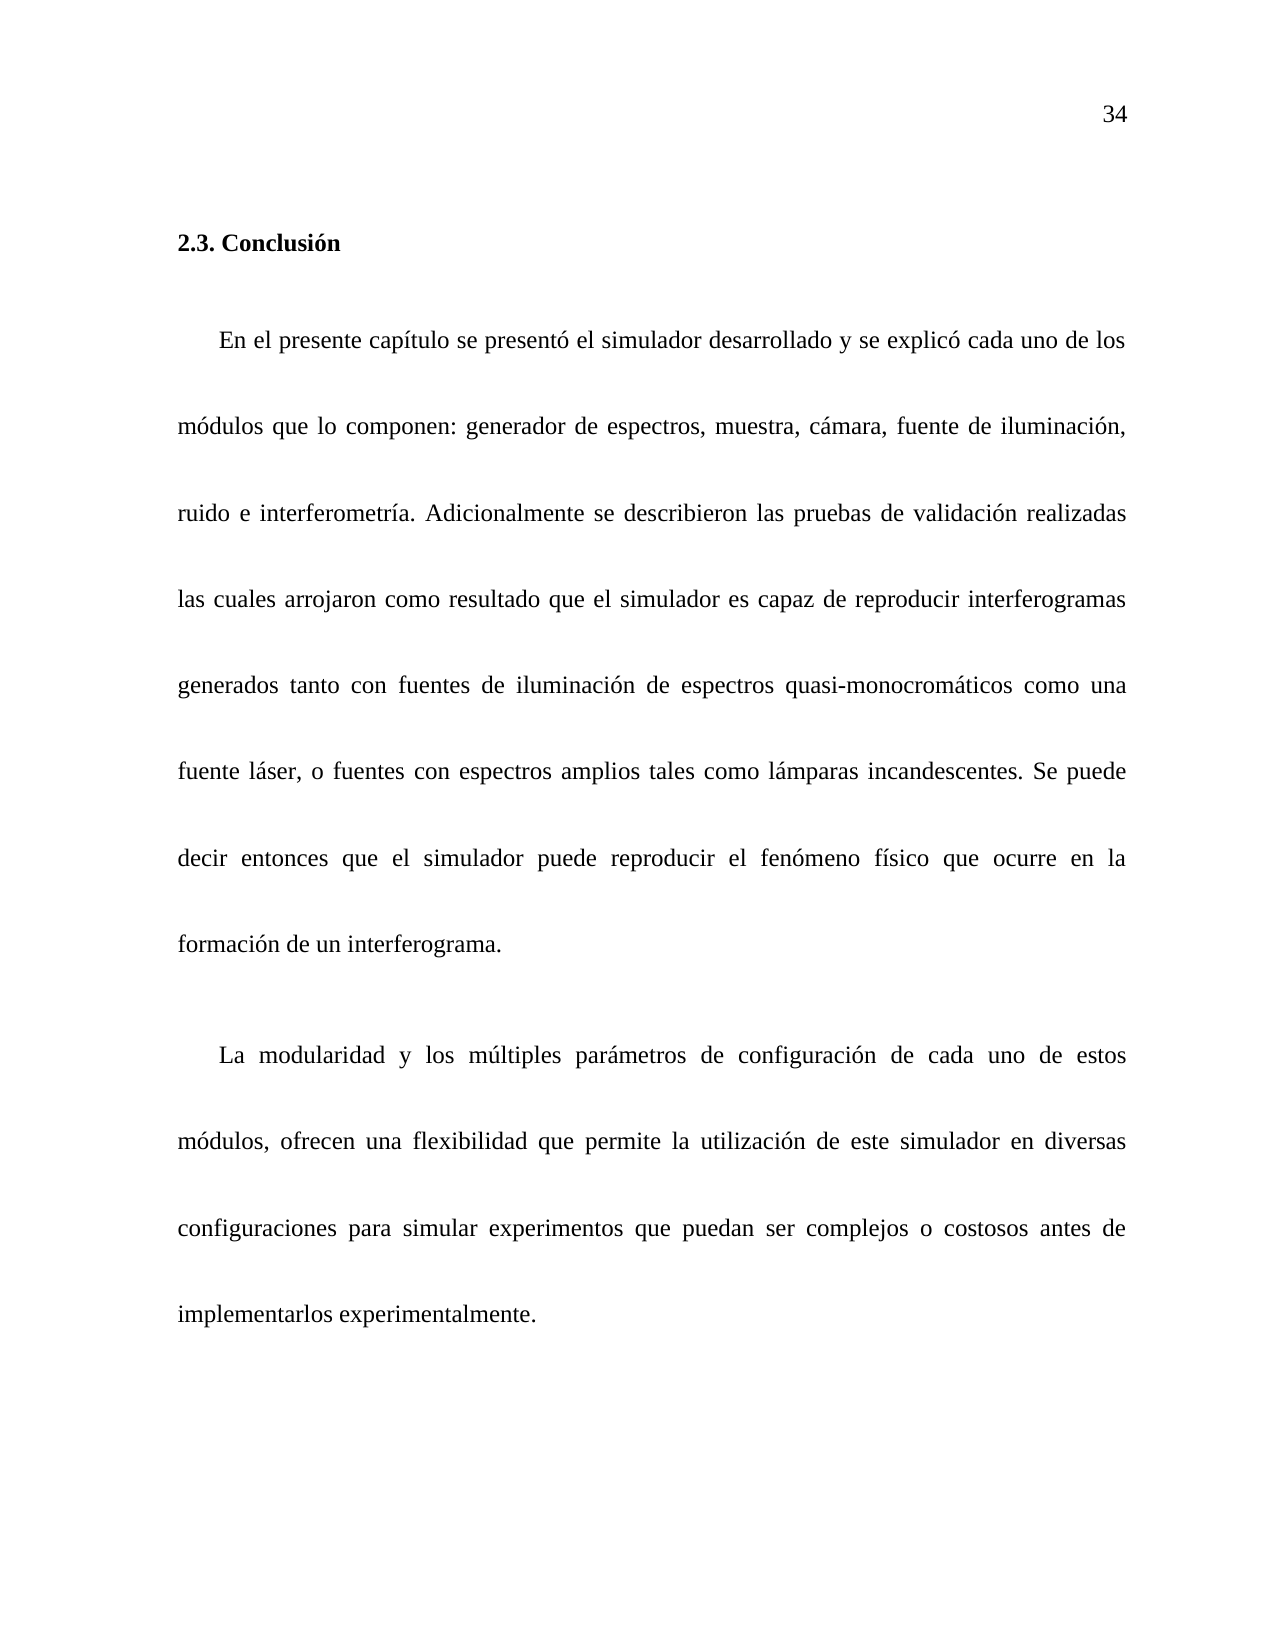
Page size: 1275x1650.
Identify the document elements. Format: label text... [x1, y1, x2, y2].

text La modularidad y los múltiples parámetros de configuración de cada uno de estos módulos, ofrecen una flexibilidad que permite la utilización de este simulador en diversas configuraciones para simular experimentos que puedan ser complejos o costosos antes de implementarlos experimentalmente. [177, 1011, 1127, 1328]
subtitle Conclusión [177, 228, 1127, 257]
text En el presente capítulo se presentó el simulador desarrollado y se explicó cada uno de los módulos que lo componen: generador de espectros, muestra, cámara, fuente de iluminación, ruido e interferometría. Adicionalmente se describieron las pruebas de validación realizadas las cuales arrojaron como resultado que el simulador es capaz de reproducir interferogramas generados tanto con fuentes de iluminación de espectros quasi-monocromáticos como una fuente láser, o fuentes con espectros amplios tales como lámparas incandescentes. Se puede decir entonces que el simulador puede reproducir el fenómeno físico que ocurre en la formación de un interferograma. [177, 296, 1127, 958]
